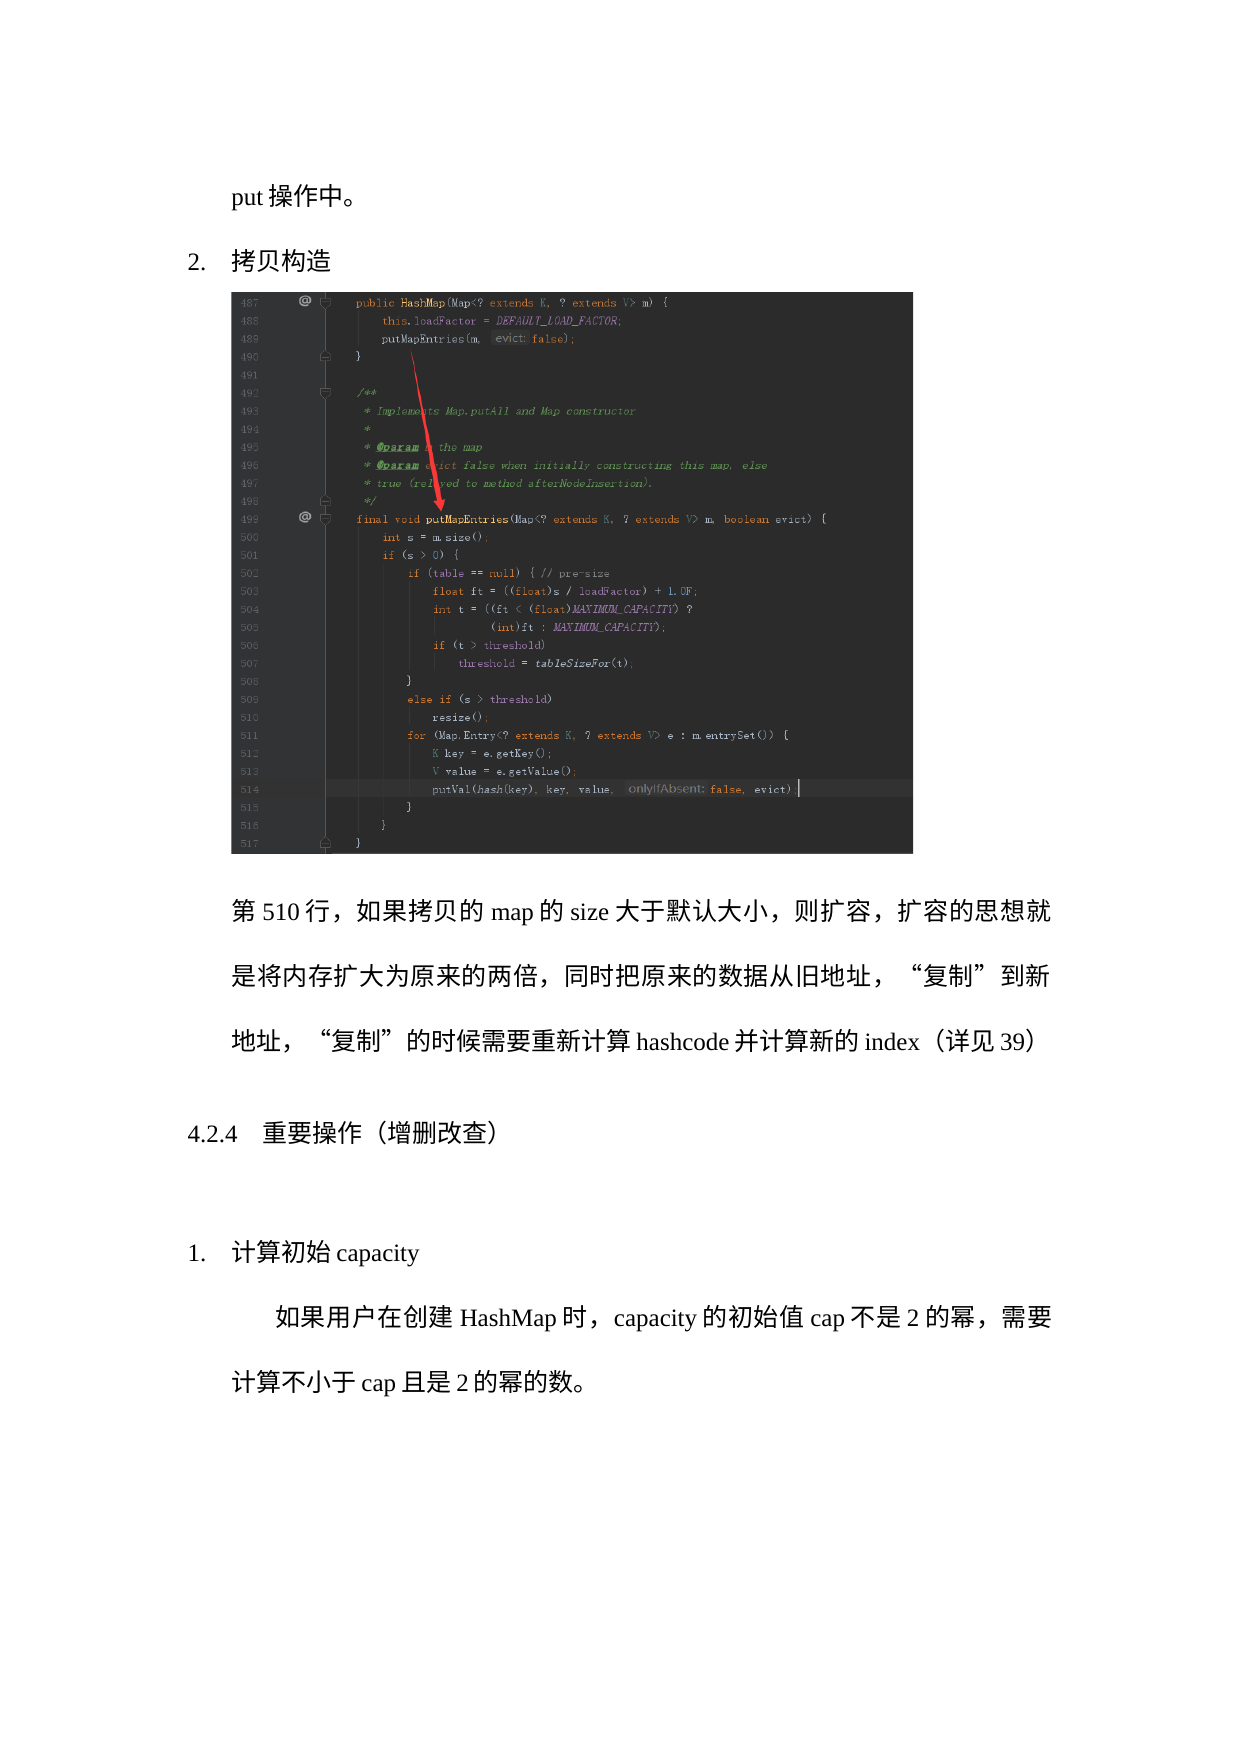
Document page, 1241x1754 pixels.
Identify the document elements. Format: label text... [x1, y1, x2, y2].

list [231, 162, 1053, 227]
subtitle 重要操作（增删改查） [187, 1099, 1053, 1164]
list 拷贝构造 [187, 227, 1053, 292]
list 计算初始capacity [187, 1218, 1053, 1283]
picture [231, 292, 914, 854]
list 如果用户在创建HashMap时，capacity的初始值cap不是2的幂，需要计算不小于cap且是2的幂的数。 [231, 1283, 1053, 1413]
list 第510行，如果拷贝的map的size大于默认大小，则扩容，扩容的思想就是将内存扩大为原来的两倍，同时把原来的数据从旧地址，“复制”到新地址，“复制”的时候需要重新计算hashcode并计算新的index（详见10） [231, 877, 1053, 1072]
